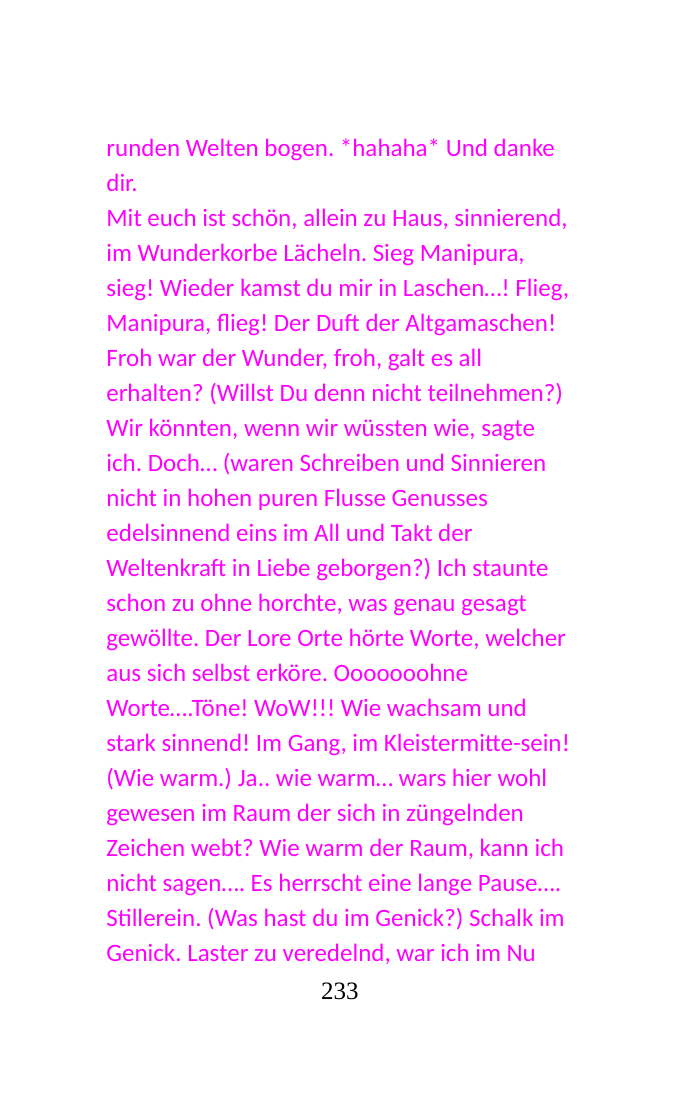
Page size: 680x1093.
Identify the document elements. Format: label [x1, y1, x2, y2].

text [106, 132, 573, 197]
text [106, 202, 573, 967]
